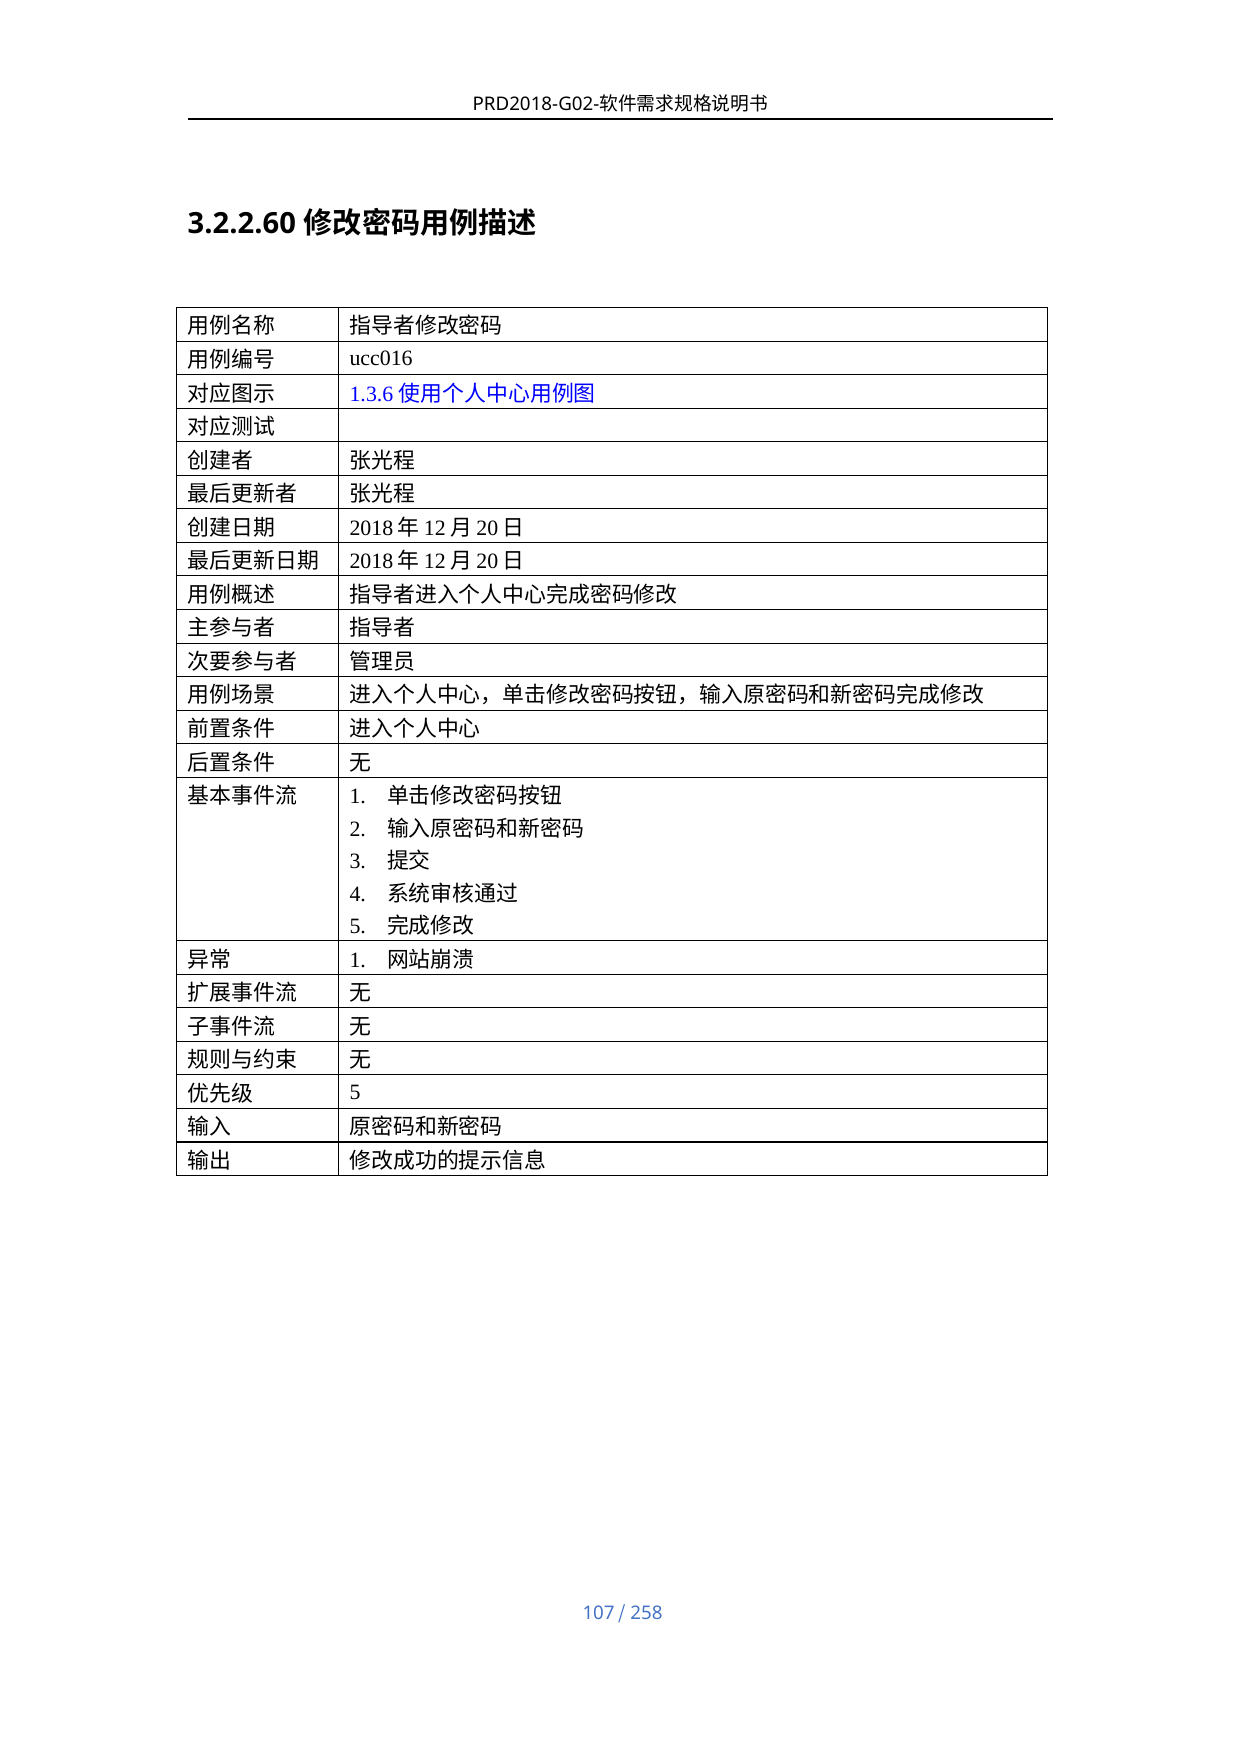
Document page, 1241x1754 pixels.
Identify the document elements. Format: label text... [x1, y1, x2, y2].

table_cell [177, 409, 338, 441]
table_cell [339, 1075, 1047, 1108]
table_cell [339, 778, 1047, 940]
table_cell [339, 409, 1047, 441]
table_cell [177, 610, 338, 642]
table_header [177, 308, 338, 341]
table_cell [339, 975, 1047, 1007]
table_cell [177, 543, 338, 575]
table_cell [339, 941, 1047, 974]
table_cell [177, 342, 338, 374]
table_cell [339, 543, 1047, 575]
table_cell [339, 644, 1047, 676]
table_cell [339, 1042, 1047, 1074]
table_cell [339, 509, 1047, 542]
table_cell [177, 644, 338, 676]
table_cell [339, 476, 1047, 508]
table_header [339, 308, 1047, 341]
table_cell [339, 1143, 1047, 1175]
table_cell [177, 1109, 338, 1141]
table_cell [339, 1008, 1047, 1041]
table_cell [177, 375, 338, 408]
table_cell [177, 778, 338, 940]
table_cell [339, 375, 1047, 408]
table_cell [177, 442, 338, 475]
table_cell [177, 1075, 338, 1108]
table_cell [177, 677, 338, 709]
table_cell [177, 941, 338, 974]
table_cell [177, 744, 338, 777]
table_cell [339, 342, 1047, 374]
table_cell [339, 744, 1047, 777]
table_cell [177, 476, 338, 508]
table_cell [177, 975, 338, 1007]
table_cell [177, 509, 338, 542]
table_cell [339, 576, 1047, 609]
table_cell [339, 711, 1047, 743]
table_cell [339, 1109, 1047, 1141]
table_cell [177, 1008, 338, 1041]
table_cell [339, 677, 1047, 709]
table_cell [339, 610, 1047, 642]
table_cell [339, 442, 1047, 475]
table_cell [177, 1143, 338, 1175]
subtitle 3.2.2.60 修改密码用例描述 [187, 188, 1053, 253]
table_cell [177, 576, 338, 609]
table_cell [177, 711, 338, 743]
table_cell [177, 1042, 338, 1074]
